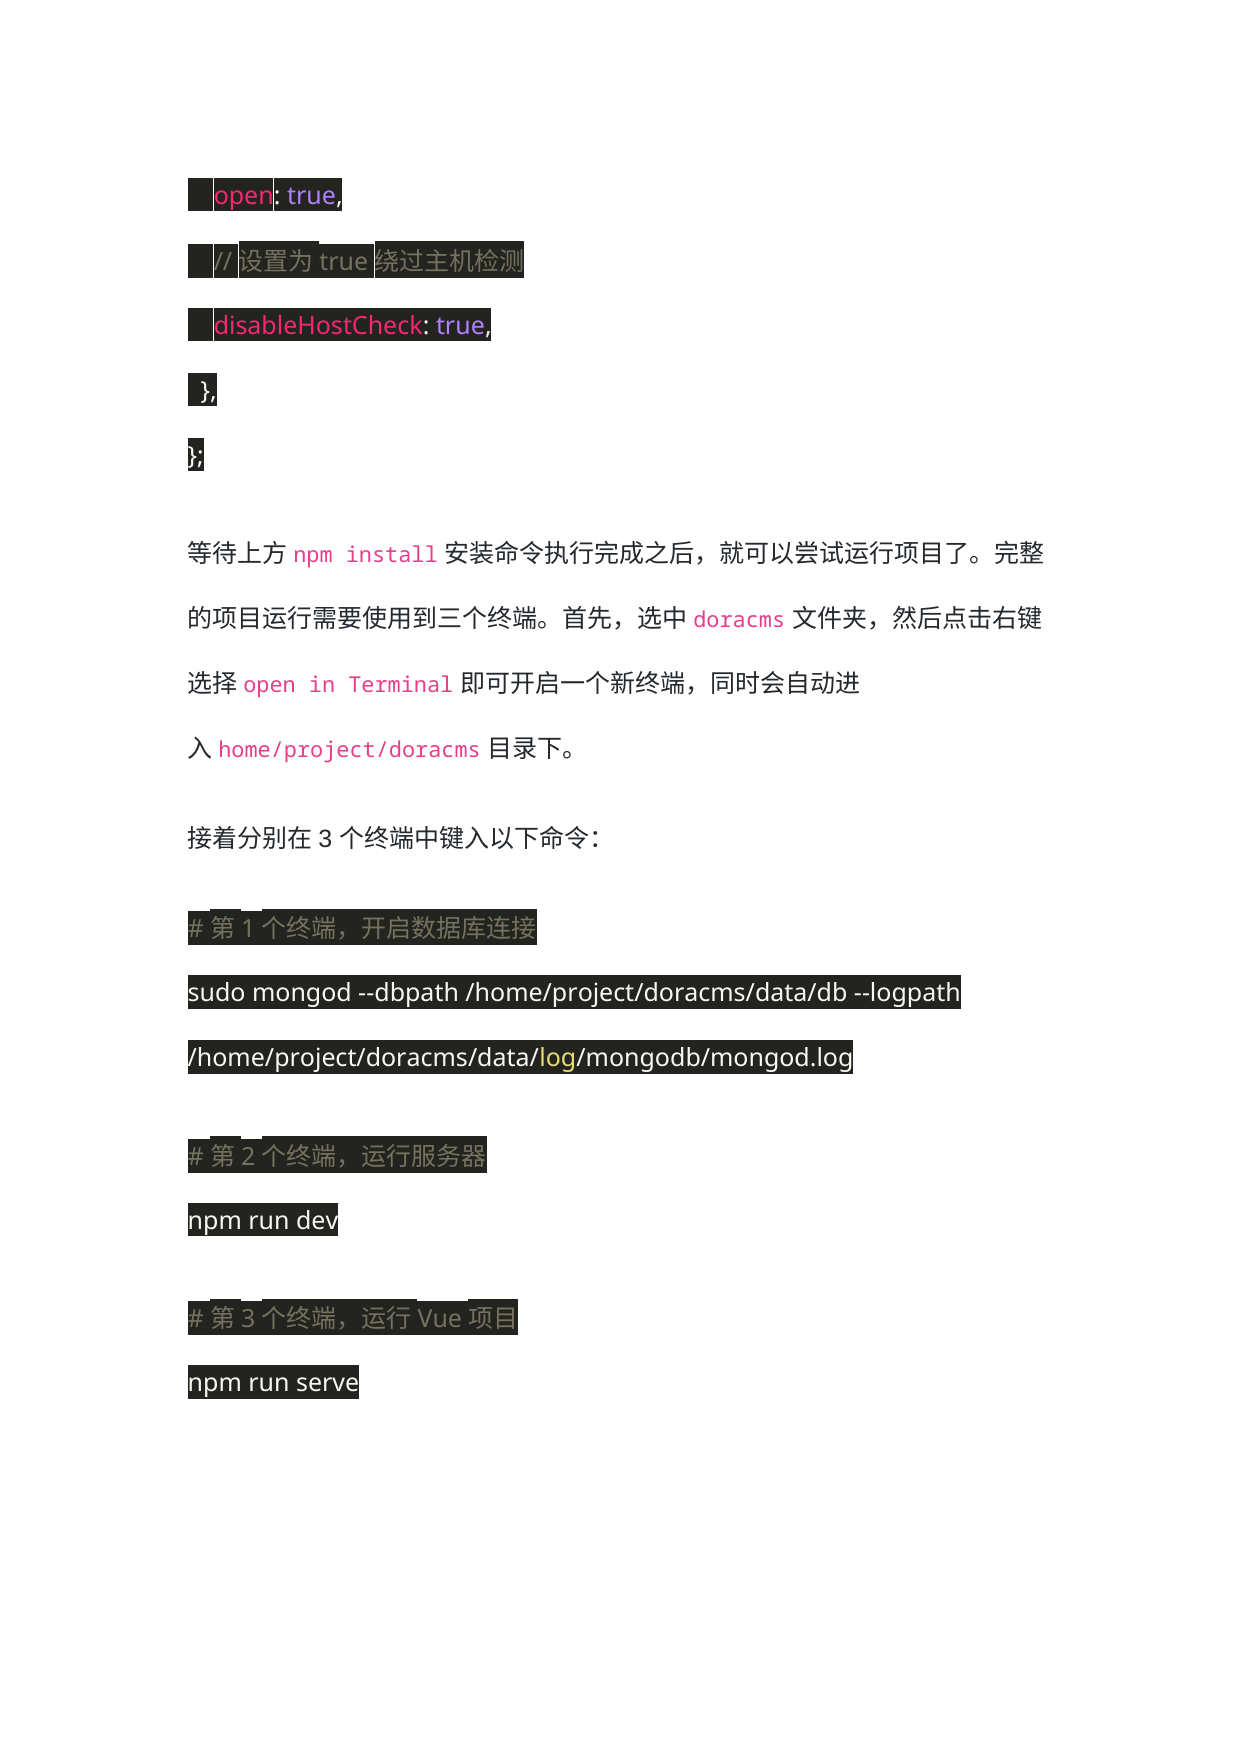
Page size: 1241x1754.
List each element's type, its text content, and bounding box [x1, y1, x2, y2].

text open: true, [187, 162, 1053, 227]
text # 第 1 个终端，开启数据库连接 [187, 894, 1053, 959]
text disableHostCheck: true, [187, 292, 1053, 357]
text # 第 3 个终端，运行 Vue 项目 [187, 1284, 1053, 1349]
text }, [187, 357, 1053, 422]
text # 第 2 个终端，运行服务器 [187, 1122, 1053, 1187]
text npm run serve [187, 1349, 1053, 1414]
text sudo mongod --dbpath /home/project/doracms/data/db --logpath /home/project/doracms/data/log/mongodb/mongod.log [187, 959, 1053, 1089]
text }; [187, 422, 1053, 487]
text 等待上方 npm install 安装命令执行完成之后，就可以尝试运行项目了。完整的项目运行需要使用到三个终端。首先，选中 doracms 文件夹，然后点击右键选择 open in Terminal 即可开启一个新终端，同时会自动进入 home/project/doracms 目录下。 [187, 519, 1053, 779]
text npm run dev [187, 1187, 1053, 1252]
text 接着分别在 3 个终端中键入以下命令： [187, 804, 1053, 869]
text // 设置为 true 绕过主机检测 [187, 227, 1053, 292]
